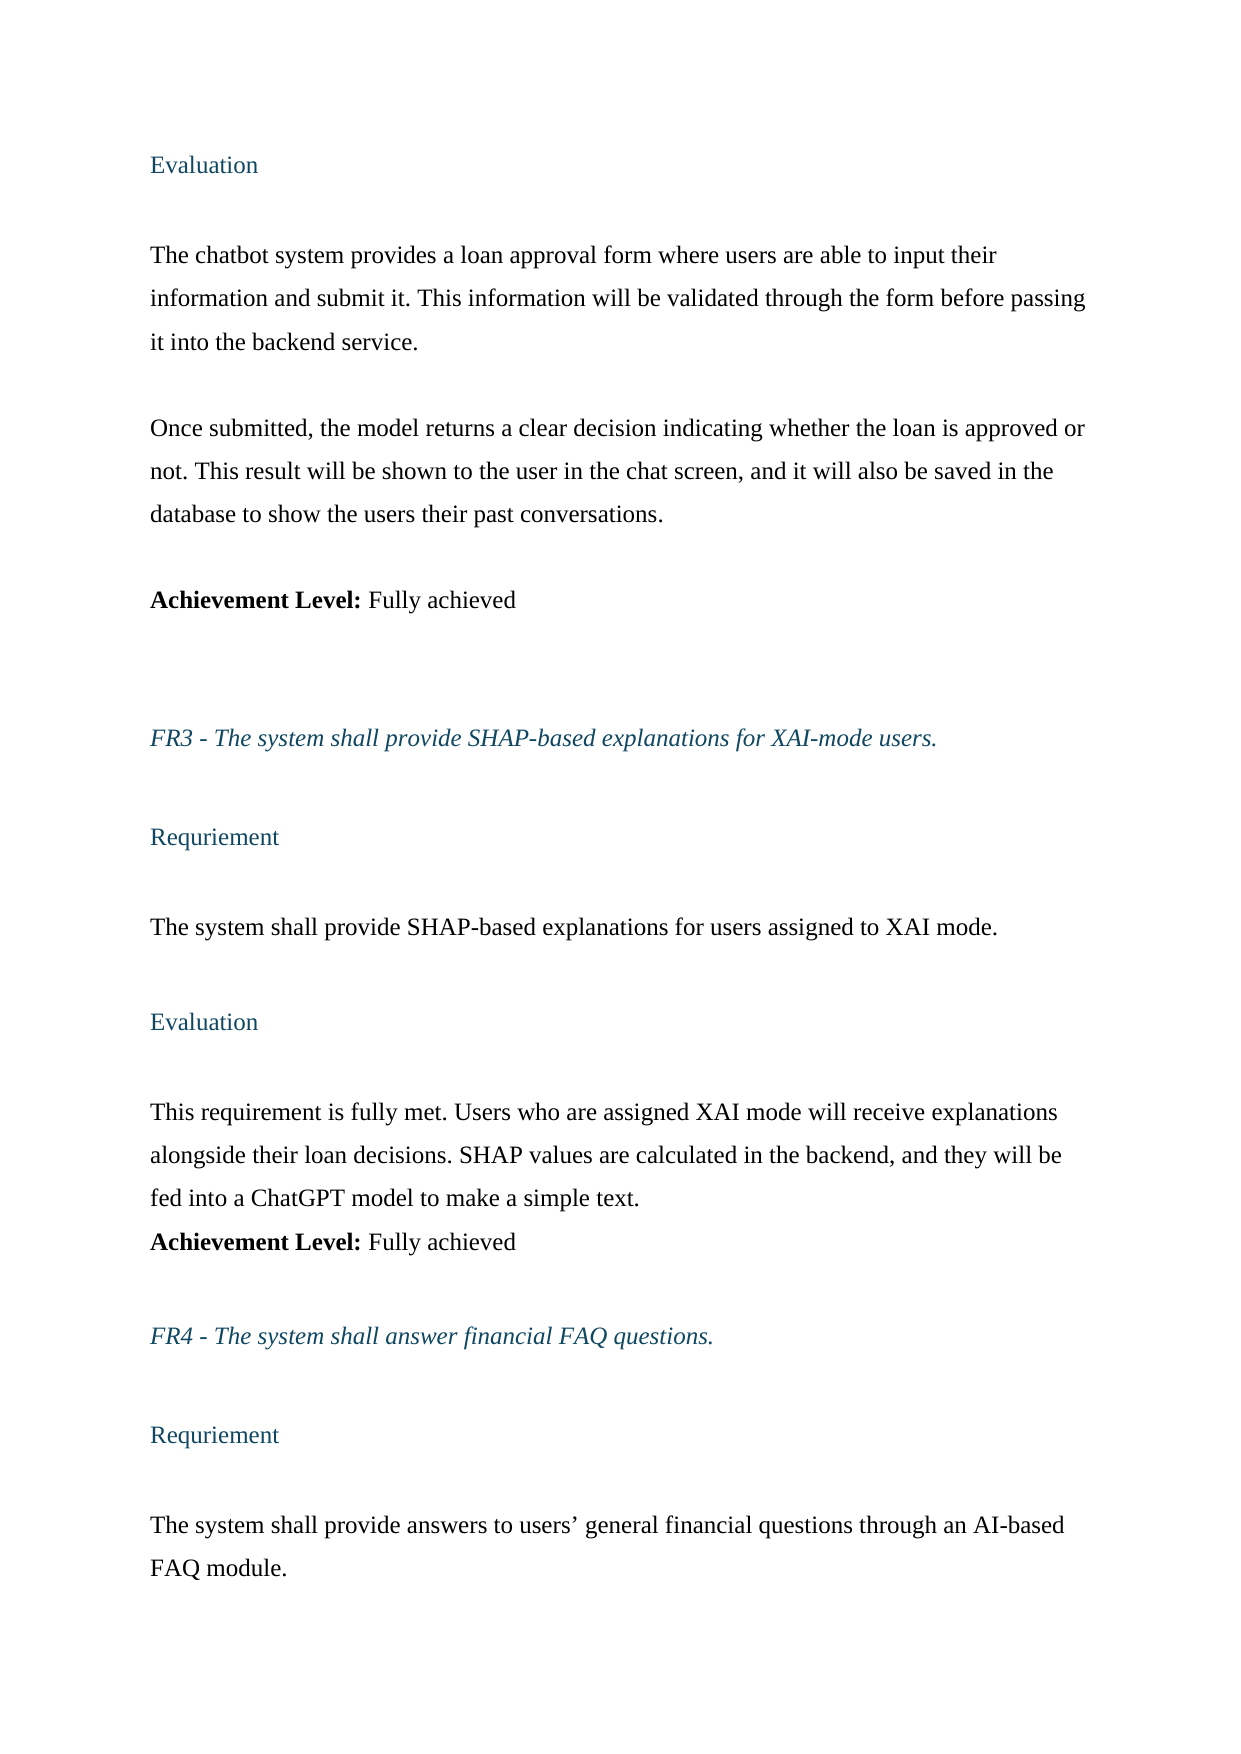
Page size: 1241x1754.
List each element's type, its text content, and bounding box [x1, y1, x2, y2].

subtitle Evaluation [150, 1007, 1090, 1036]
subtitle Evaluation [150, 150, 1090, 179]
text The system shall provide answers to users’ general financial questions through an AI-based FAQ module. [150, 1510, 1090, 1582]
text Achievement Level: Fully achieved [150, 585, 1090, 614]
text This requirement is fully met. Users who are assigned XAI mode will receive explanations alongside their loan decisions. SHAP values are calculated in the backend, and they will be fed into a ChatGPT model to make a simple text. [150, 1097, 1090, 1212]
text Achievement Level: Fully achieved [150, 1227, 1090, 1255]
subtitle Requriement [150, 822, 1090, 851]
text The chatbot system provides a loan approval form where users are able to input their information and submit it. This information will be validated through the form before passing it into the backend service. [150, 240, 1090, 355]
subtitle FR4 - The system shall answer financial FAQ questions. [150, 1321, 1090, 1350]
subtitle Requriement [150, 1420, 1090, 1449]
subtitle FR3 - The system shall provide SHAP-based explanations for XAI-mode users. [150, 723, 1090, 752]
text The system shall provide SHAP-based explanations for users assigned to XAI mode. [150, 912, 1090, 941]
text Once submitted, the model returns a clear decision indicating whether the loan is approved or not. This result will be shown to the user in the chat screen, and it will also be saved in the database to show the users their past conversations. [150, 413, 1090, 528]
